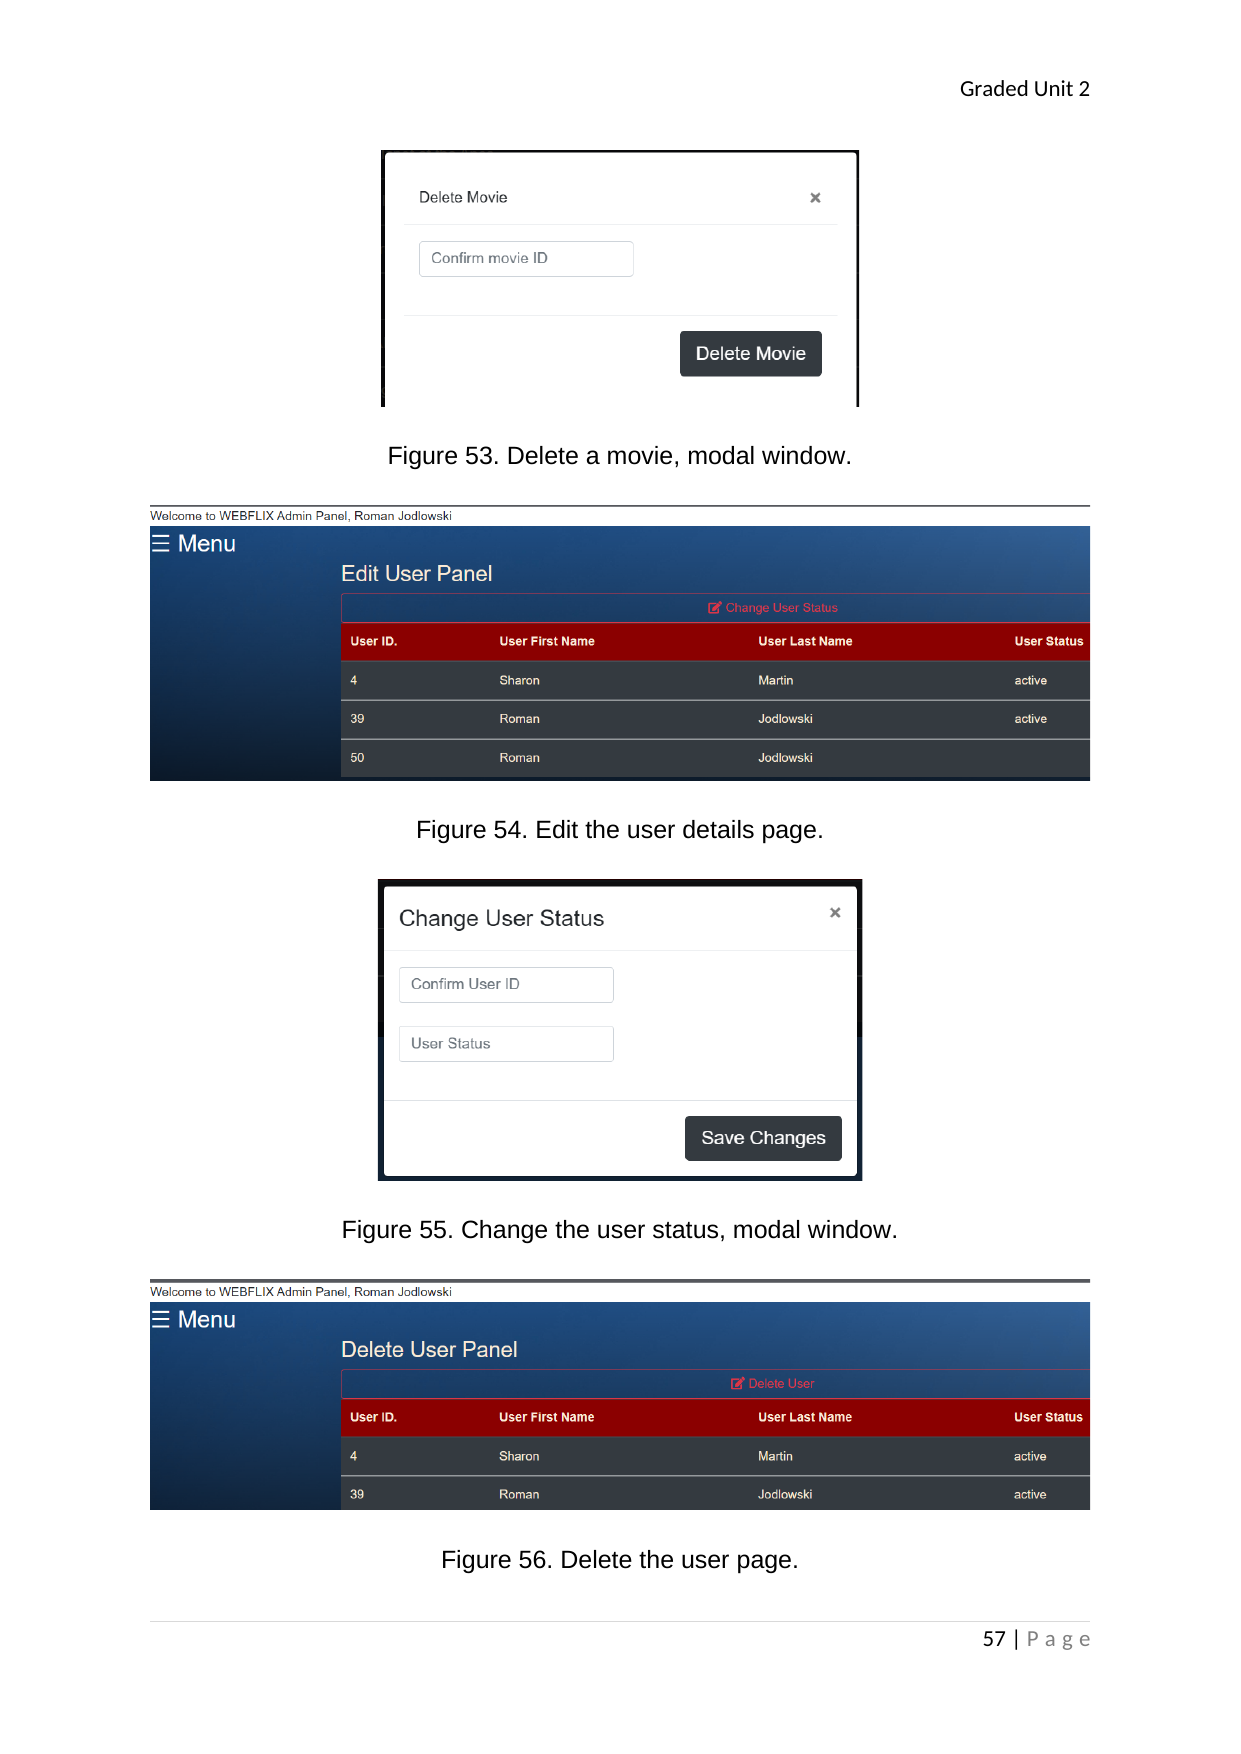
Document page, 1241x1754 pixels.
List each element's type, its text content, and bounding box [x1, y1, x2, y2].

picture [381, 150, 860, 407]
text Figure 54. Edit the user details page. [150, 815, 1090, 844]
text Figure 55. Change the user status, modal window. [150, 1215, 1090, 1244]
picture [150, 505, 1091, 781]
text Figure 56. Delete the user page. [150, 1545, 1090, 1573]
picture [377, 879, 863, 1181]
text Figure 53. Delete a movie, modal window. [150, 441, 1090, 470]
picture [150, 1279, 1091, 1510]
